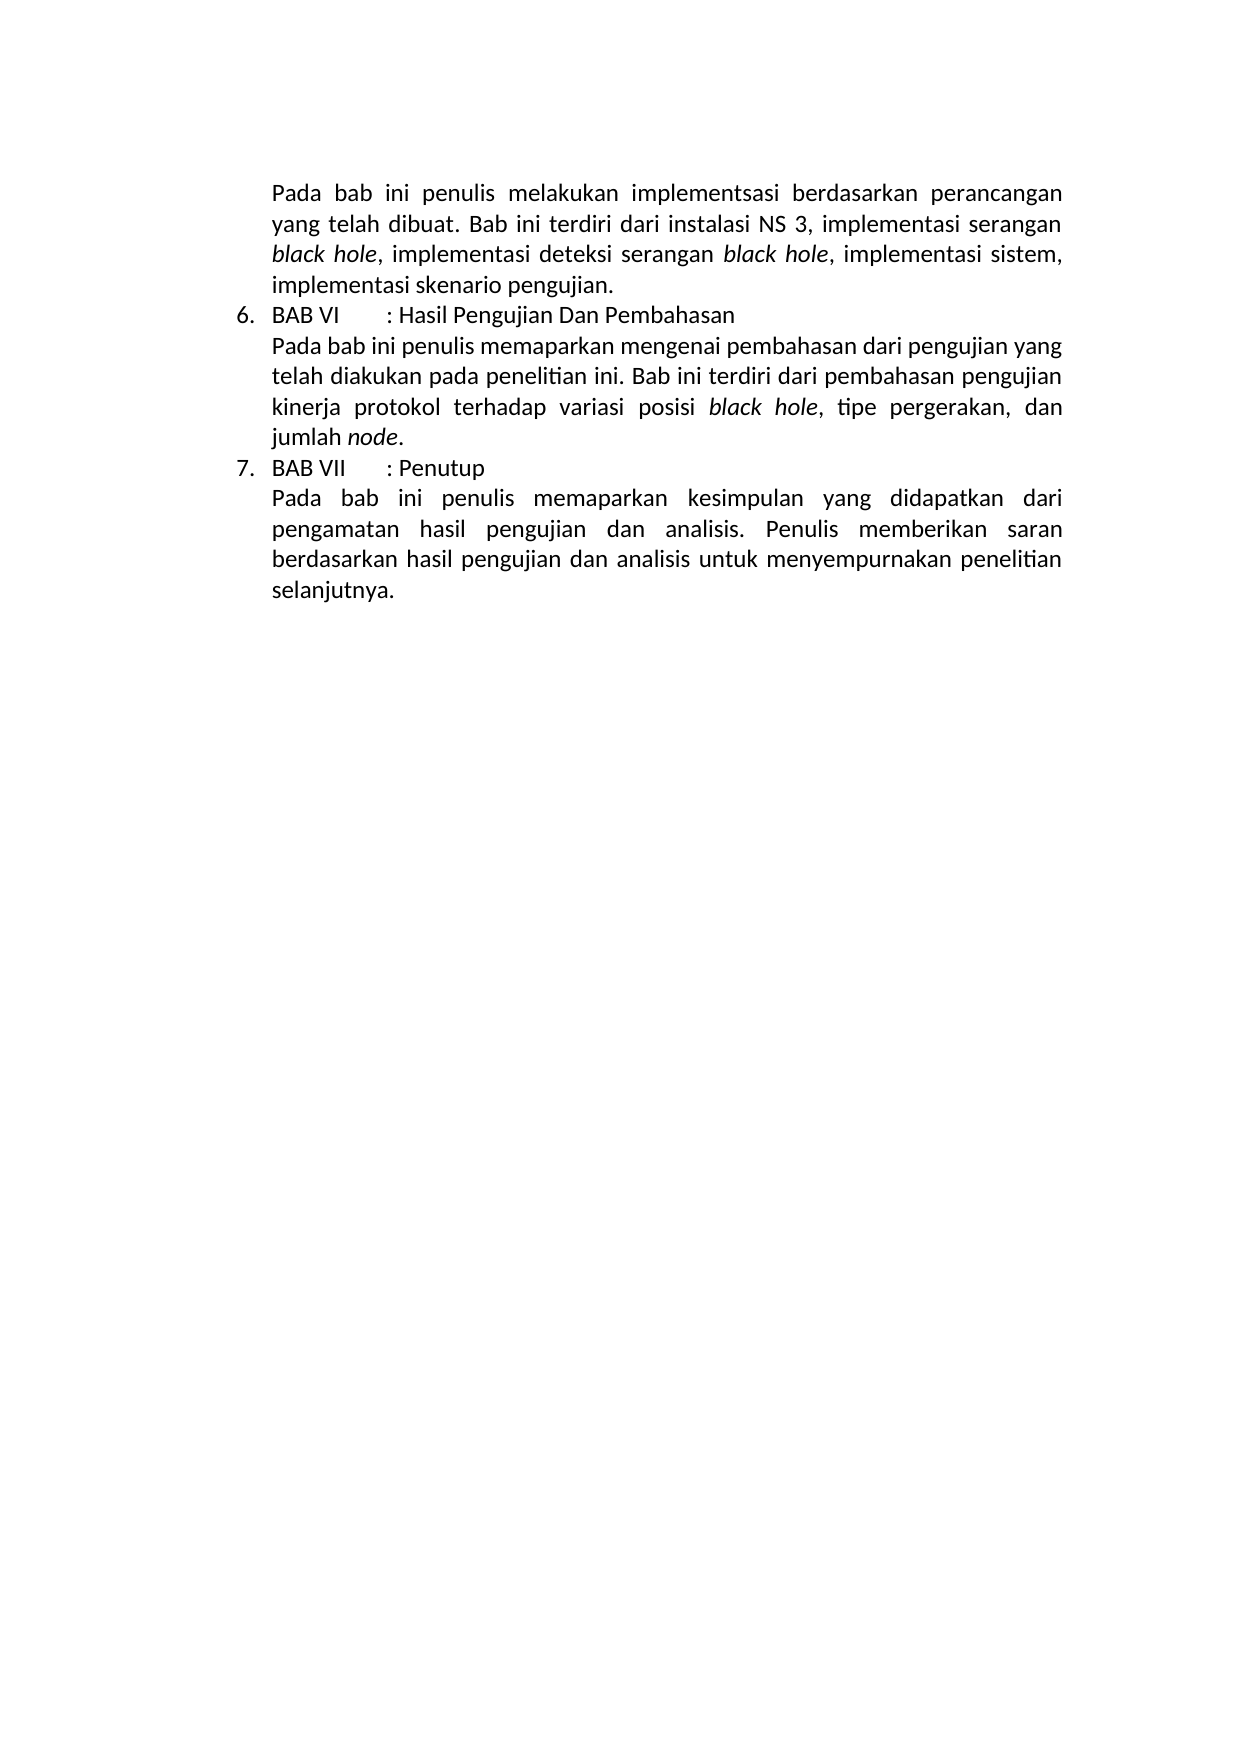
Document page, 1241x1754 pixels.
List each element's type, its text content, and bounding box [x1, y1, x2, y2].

list Pada bab ini penulis melakukan implementsasi berdasarkan perancangan yang telah dibuat. Bab ini terdiri dari instalasi NS 3, implementasi serangan black hole, implementasi deteksi serangan black hole, implementasi sistem, implementasi skenario pengujian. [272, 177, 1063, 299]
list Pada bab ini penulis memaparkan mengenai pembahasan dari pengujian yang telah diakukan pada penelitian ini. Bab ini terdiri dari pembahasan pengujian kinerja protokol terhadap variasi posisi black hole, tipe pergerakan, dan jumlah node. [272, 330, 1063, 452]
list BAB VII : Penutup [236, 452, 1063, 482]
list Pada bab ini penulis memaparkan kesimpulan yang didapatkan dari pengamatan hasil pengujian dan analisis. Penulis memberikan saran berdasarkan hasil pengujian dan analisis untuk menyempurnakan penelitian selanjutnya. [272, 482, 1063, 604]
list BAB VI : Hasil Pengujian Dan Pembahasan [236, 299, 1063, 330]
